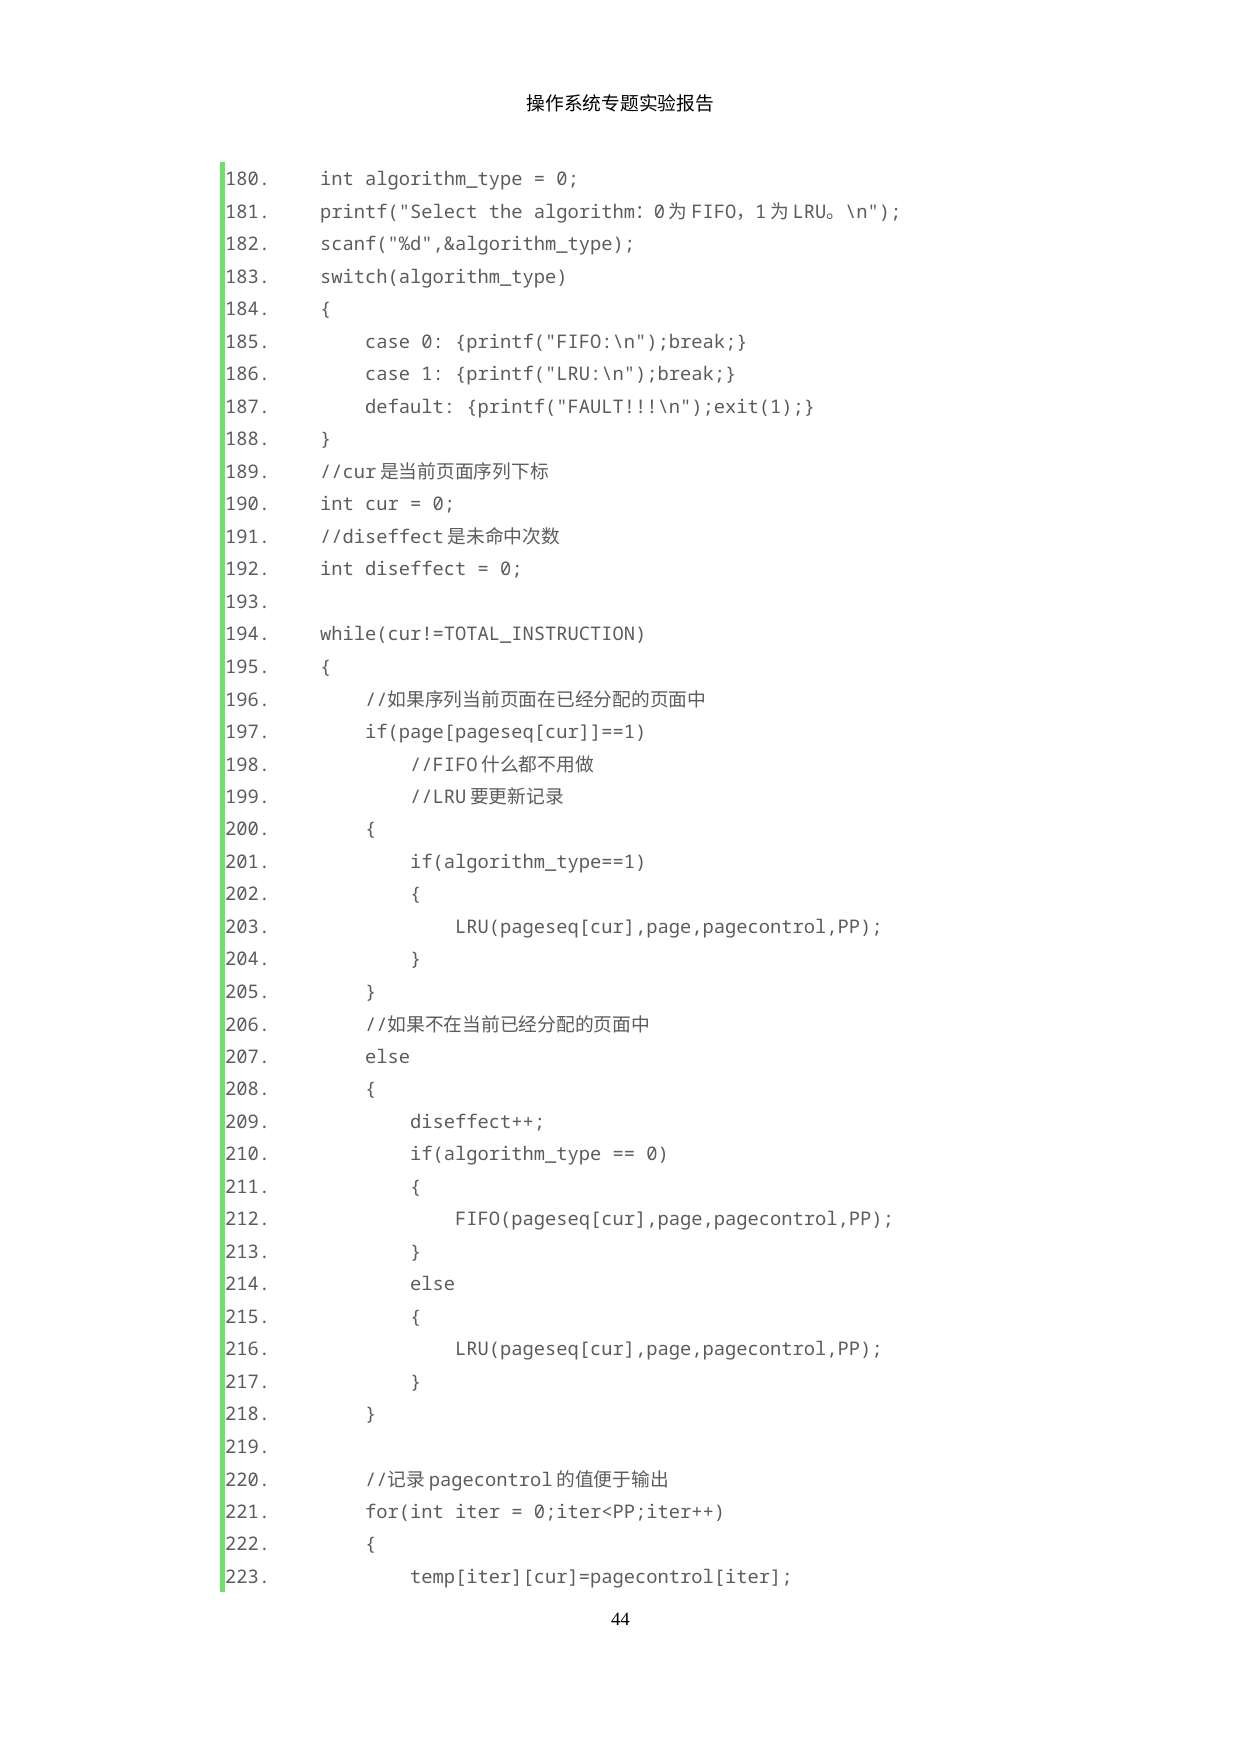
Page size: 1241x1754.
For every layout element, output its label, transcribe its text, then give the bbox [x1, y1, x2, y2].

list } [225, 422, 1053, 454]
list { [225, 877, 1053, 909]
list else [225, 1267, 1053, 1299]
list diseffect++; [225, 1104, 1053, 1137]
list if(page[pageseq[cur]]==1) [225, 714, 1053, 747]
list { [225, 1527, 1053, 1559]
list { [225, 1169, 1053, 1202]
list LRU(pageseq[cur],page,pagecontrol,PP); [225, 1332, 1053, 1364]
list //cur是当前页面序列下标 [225, 454, 1053, 487]
list //LRU要更新记录 [225, 779, 1053, 812]
list { [225, 1072, 1053, 1104]
list { [225, 292, 1053, 324]
list int diseffect = 0; [225, 552, 1053, 584]
list } [225, 1364, 1053, 1397]
list { [225, 649, 1053, 682]
list int algorithm_type = 0; [225, 162, 1053, 194]
list case 0: {printf("FIFO:\n");break;} [225, 324, 1053, 357]
list { [225, 1299, 1053, 1332]
list LRU(pageseq[cur],page,pagecontrol,PP); [225, 909, 1053, 942]
list if(algorithm_type == 0) [225, 1137, 1053, 1169]
list else [225, 1039, 1053, 1072]
list scanf("%d",&algorithm_type); [225, 227, 1053, 259]
list } [225, 1234, 1053, 1267]
list { [225, 812, 1053, 844]
list //记录pagecontrol的值便于输出 [225, 1462, 1053, 1494]
list } [225, 1397, 1053, 1429]
list } [225, 942, 1053, 974]
list while(cur!=TOTAL_INSTRUCTION) [225, 617, 1053, 649]
list //如果序列当前页面在已经分配的页面中 [225, 682, 1053, 714]
list //FIFO什么都不用做 [225, 747, 1053, 779]
list case 1: {printf("LRU:\n");break;} [225, 357, 1053, 389]
list for(int iter = 0;iter<PP;iter++) [225, 1494, 1053, 1527]
list FIFO(pageseq[cur],page,pagecontrol,PP); [225, 1202, 1053, 1234]
list //如果不在当前已经分配的页面中 [225, 1007, 1053, 1039]
list if(algorithm_type==1) [225, 844, 1053, 877]
list } [225, 974, 1053, 1007]
list int cur = 0; [225, 487, 1053, 519]
list printf("Select the algorithm：0为FIFO，1为LRU。\n"); [225, 194, 1053, 227]
list default: {printf("FAULT!!!\n");exit(1);} [225, 389, 1053, 422]
list temp[iter][cur]=pagecontrol[iter]; [225, 1559, 1053, 1592]
list switch(algorithm_type) [225, 259, 1053, 292]
list //diseffect是未命中次数 [225, 519, 1053, 552]
